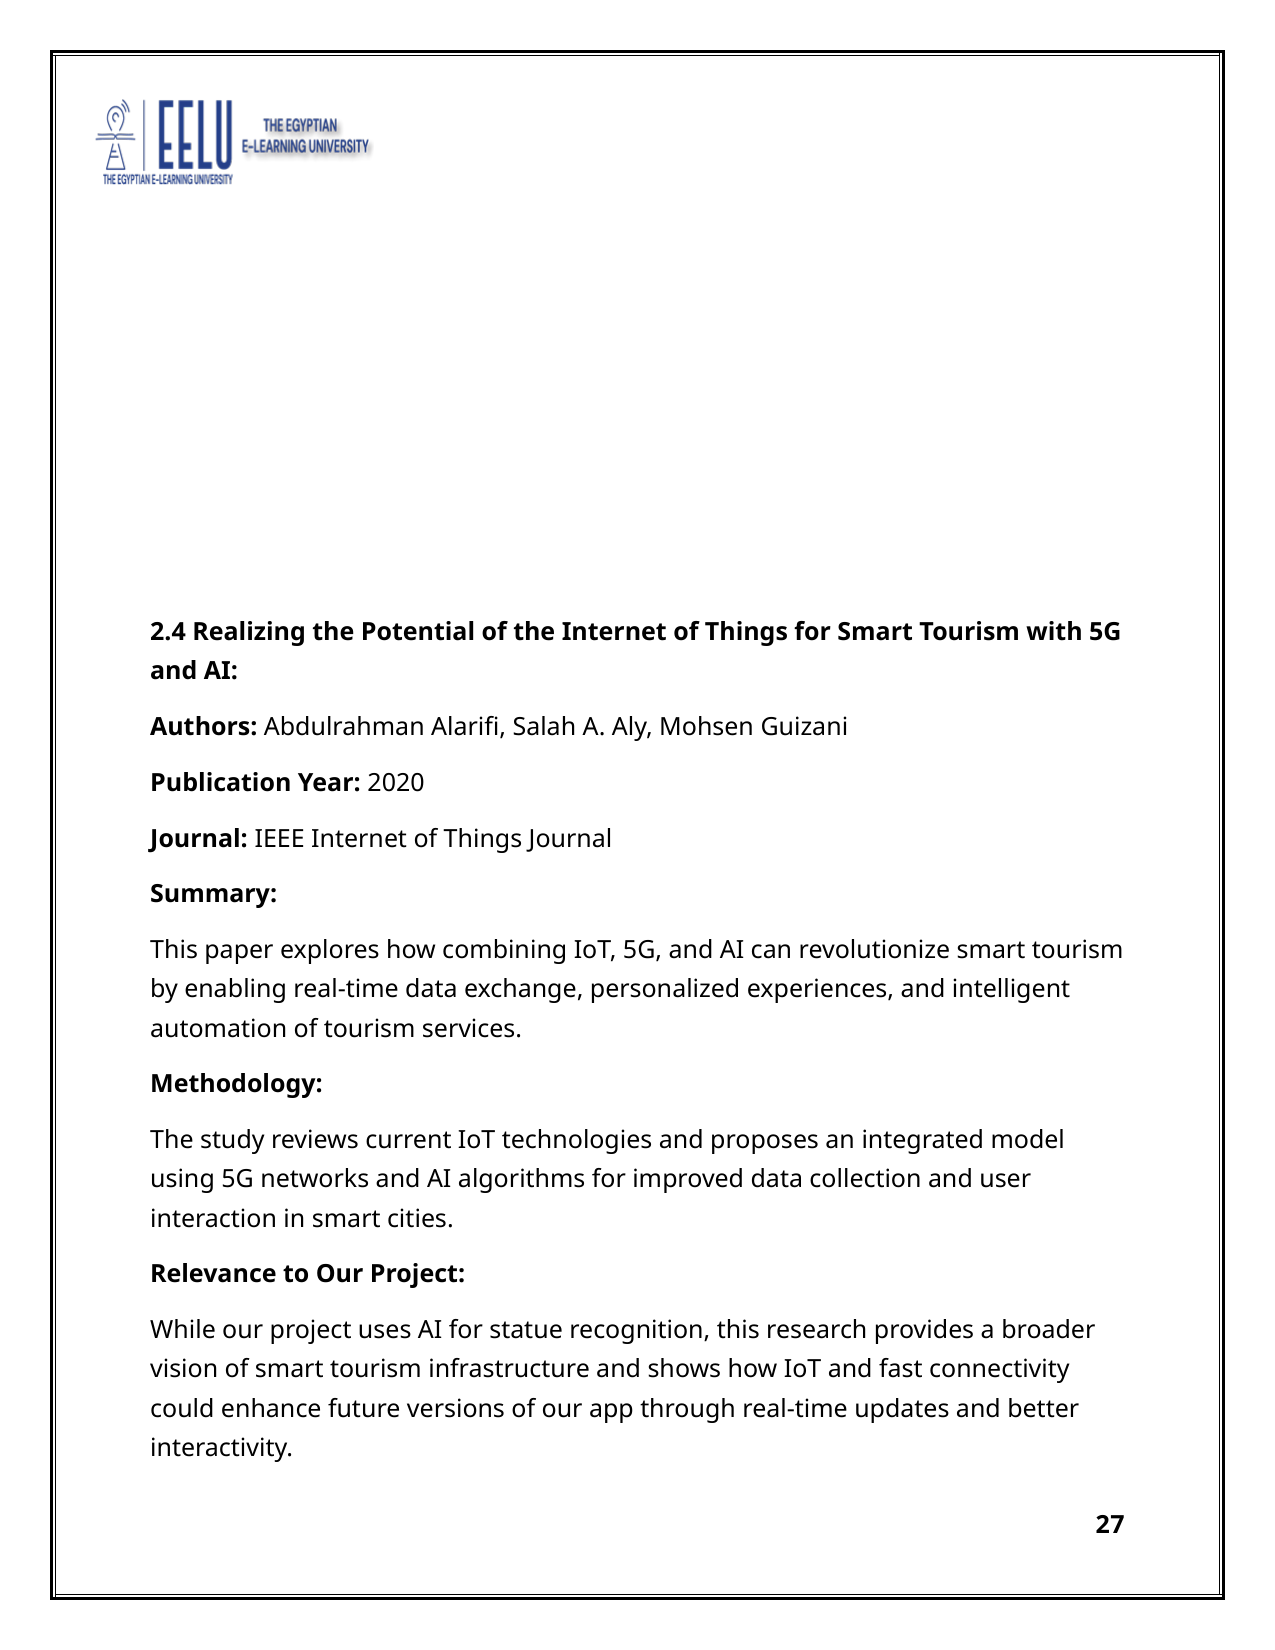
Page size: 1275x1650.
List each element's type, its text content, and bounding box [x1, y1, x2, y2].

text Summary: [150, 876, 1125, 910]
text Journal: IEEE Internet of Things Journal [150, 820, 1125, 854]
text Methodology: [150, 1066, 1125, 1100]
text Authors: Abdulrahman Alarifi, Salah A. Aly, Mohsen Guizani [150, 708, 1125, 743]
text This paper explores how combining IoT, 5G, and AI can revolutionize smart tourism by enabling real-time data exchange, personalized experiences, and intelligent automation of tourism services. [150, 932, 1125, 1044]
text While our project uses AI for statue recognition, this research provides a broader vision of smart tourism infrastructure and shows how IoT and fast connectivity could enhance future versions of our app through real-time updates and better interactivity. [150, 1312, 1125, 1463]
text Publication Year: 2020 [150, 764, 1125, 798]
text 2.4 Realizing the Potential of the Internet of Things for Smart Tourism with 5G and AI: [150, 613, 1125, 687]
text The study reviews current IoT technologies and proposes an integrated model using 5G networks and AI algorithms for improved data collection and user interaction in smart cities. [150, 1122, 1125, 1234]
text Relevance to Our Project: [150, 1256, 1125, 1290]
picture [80, 75, 374, 188]
